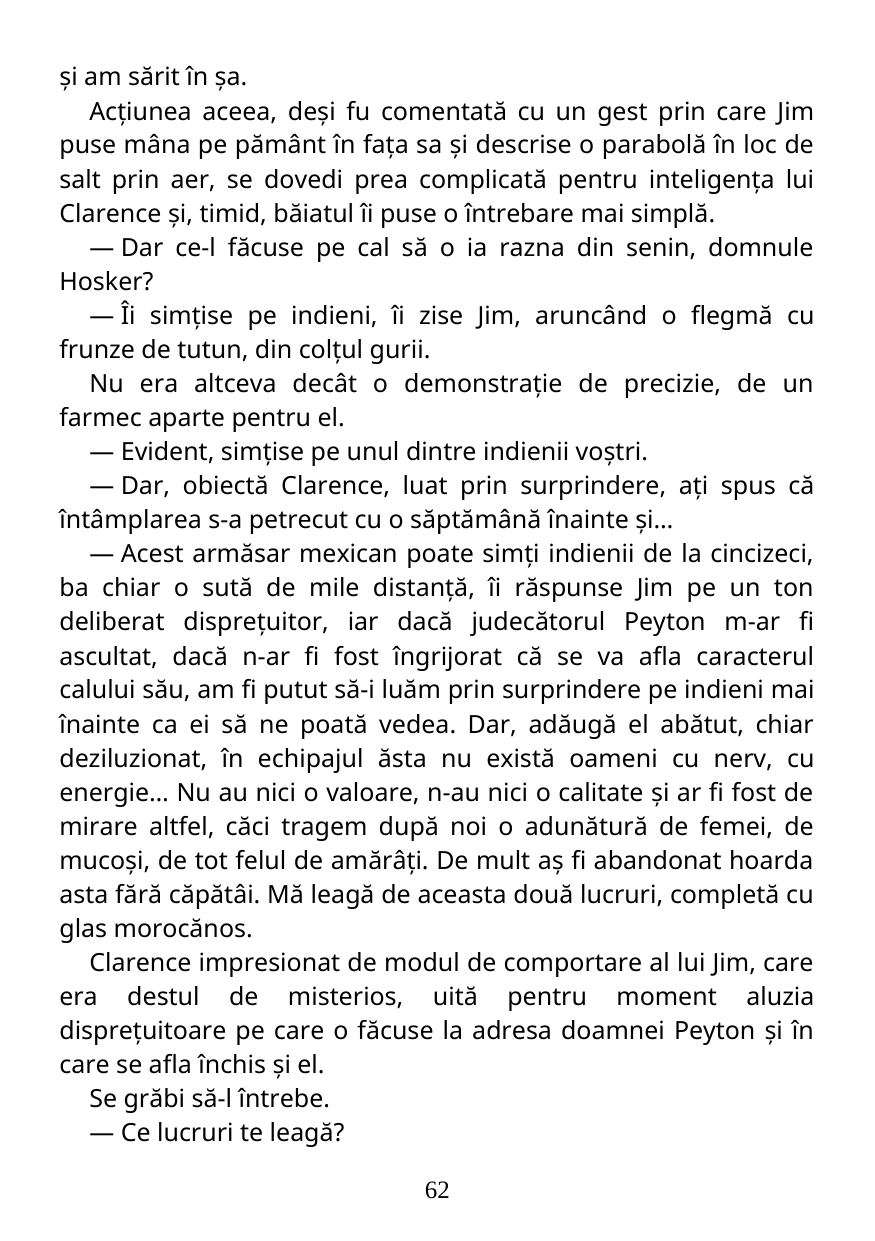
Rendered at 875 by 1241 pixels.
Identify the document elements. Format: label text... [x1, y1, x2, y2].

text — Acest armăsar mexican poate simţi indienii de la cincizeci, ba chiar o sută de mile distanţă, îi răspunse Jim pe un ton deliberat dispreţuitor, iar dacă judecătorul Peyton m-ar fi ascultat, dacă n-ar fi fost îngrijorat că se va afla caracterul calului său, am fi putut să-i luăm prin surprindere pe indieni mai înainte ca ei să ne poată vedea. Dar, adăugă el abătut, chiar deziluzionat, în echipajul ăsta nu există oameni cu nerv, cu energie… Nu au nici o valoare, n-au nici o calitate şi ar fi fost de mirare altfel, căci tragem după noi o adunătură de femei, de mucoşi, de tot felul de amărâţi. De mult aş fi abandonat hoarda asta fără căpătâi. Mă leagă de aceasta două lucruri, completă cu glas morocănos. [59, 536, 815, 945]
text — Dar ce-l făcuse pe cal să o ia razna din senin, domnule Hosker? [59, 229, 815, 297]
text Acţiunea aceea, deşi fu comentată cu un gest prin care Jim puse mâna pe pământ în faţa sa şi descrise o parabolă în loc de salt prin aer, se dovedi prea complicată pentru inteligenţa lui Clarence şi, timid, băiatul îi puse o întrebare mai simplă. [59, 93, 815, 229]
text Se grăbi să-l întrebe. [59, 1081, 815, 1115]
text — Evident, simţise pe unul dintre indienii voştri. [59, 434, 815, 468]
text — Dar, obiectă Clarence, luat prin surprindere, aţi spus că întâmplarea s-a petrecut cu o săptămână înainte şi… [59, 468, 815, 536]
text — Îi simţise pe indieni, îi zise Jim, aruncând o flegmă cu frunze de tutun, din colţul gurii. [59, 297, 815, 366]
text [59, 59, 815, 93]
text Nu era altceva decât o demonstraţie de precizie, de un farmec aparte pentru el. [59, 366, 815, 434]
text Clarence impresionat de modul de comportare al lui Jim, care era destul de misterios, uită pentru moment aluzia dispreţuitoare pe care o făcuse la adresa doamnei Peyton şi în care se afla închis şi el. [59, 945, 815, 1081]
text — Ce lucruri te leagă? [59, 1115, 815, 1149]
